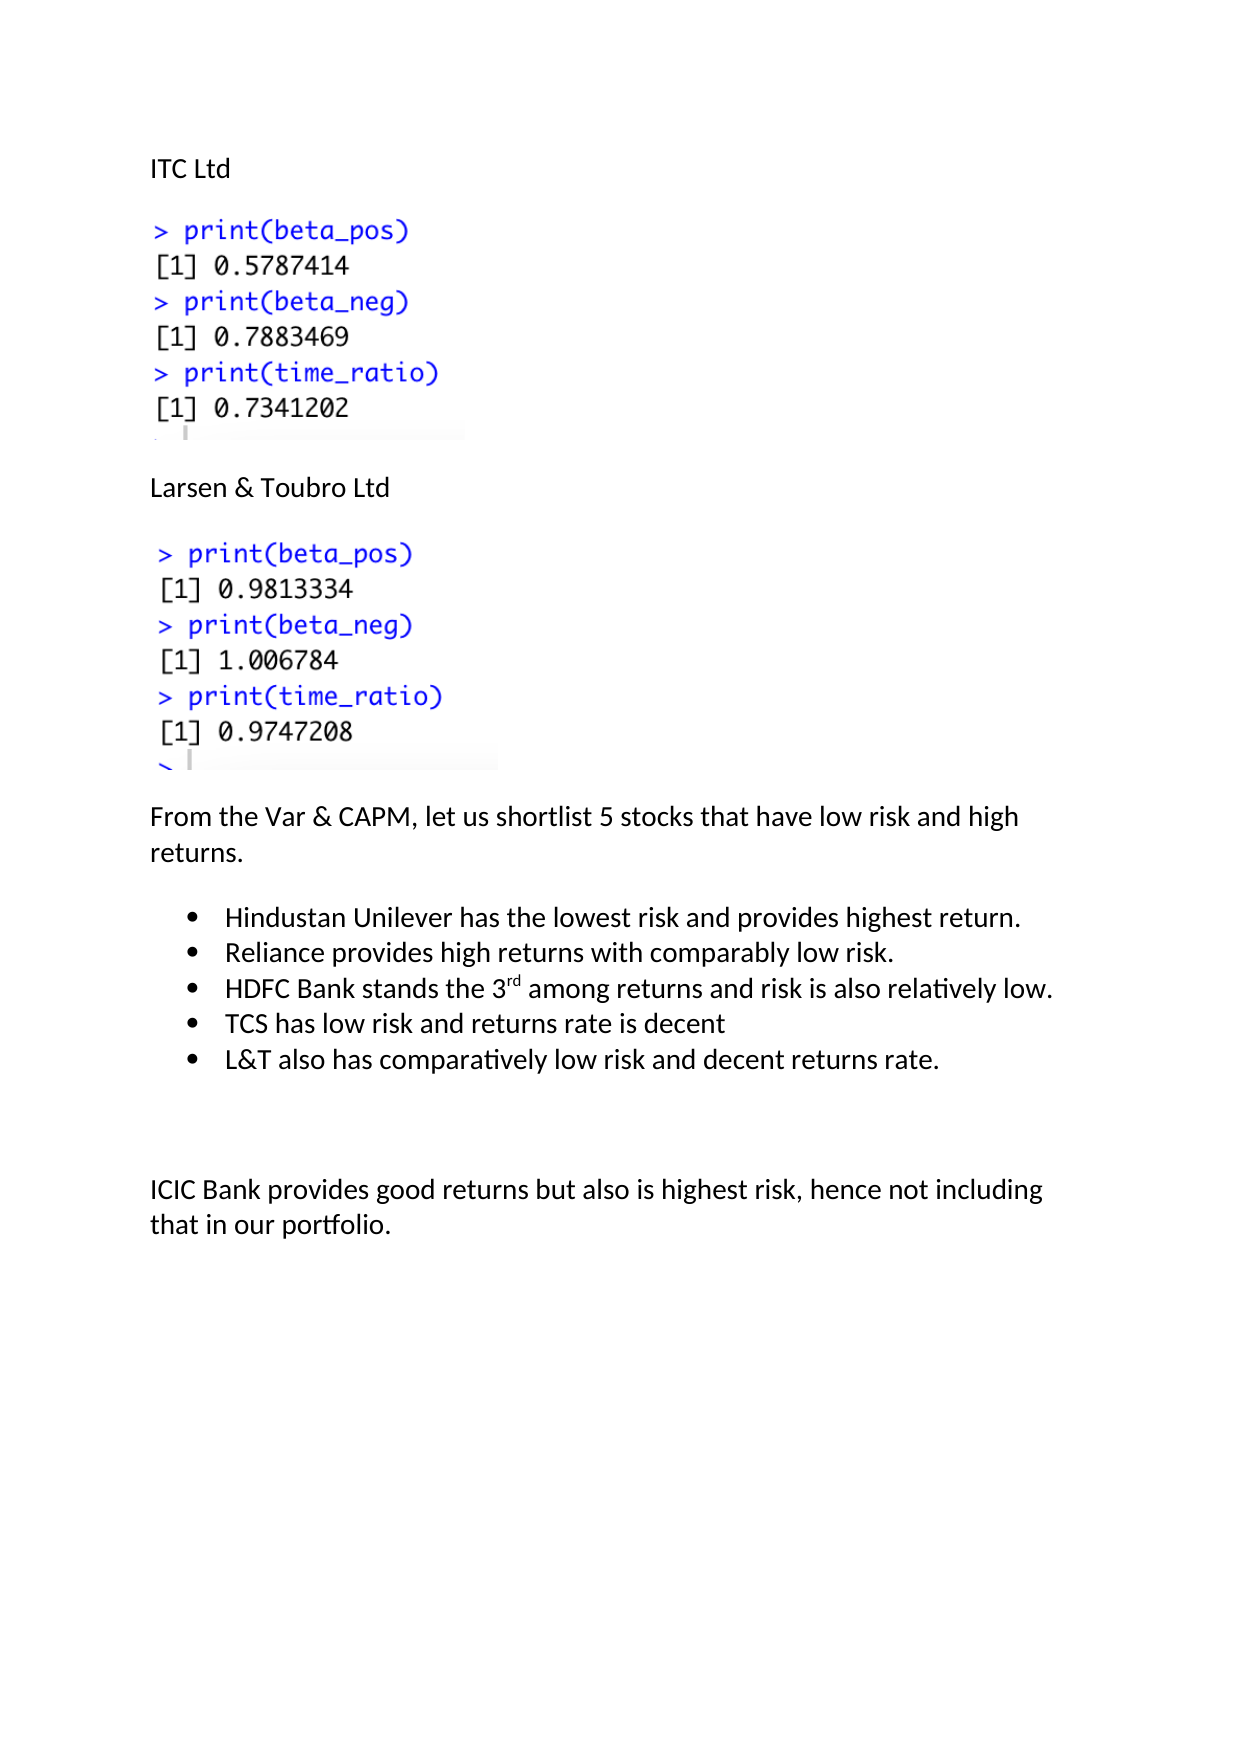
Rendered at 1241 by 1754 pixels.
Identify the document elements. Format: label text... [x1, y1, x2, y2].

picture [150, 214, 465, 440]
text ICIC Bank provides good returns but also is highest risk, hence not including that in our portfolio. [150, 1171, 1090, 1242]
picture [150, 533, 498, 770]
list Hindustan Unilever has the lowest risk and provides highest return. [187, 899, 1090, 934]
list L&T also has comparatively low risk and decent returns rate. [187, 1041, 1090, 1077]
list Reliance provides high returns with comparably low risk. [187, 934, 1090, 970]
text ITC Ltd [150, 150, 1090, 186]
text From the Var & CAPM, let us shortlist 5 stocks that have low risk and high returns. [150, 798, 1090, 869]
list HDFC Bank stands the 3rd among returns and risk is also relatively low. [187, 970, 1090, 1006]
list TCS has low risk and returns rate is decent [187, 1006, 1090, 1041]
text Larsen & Toubro Ltd [150, 469, 1090, 504]
